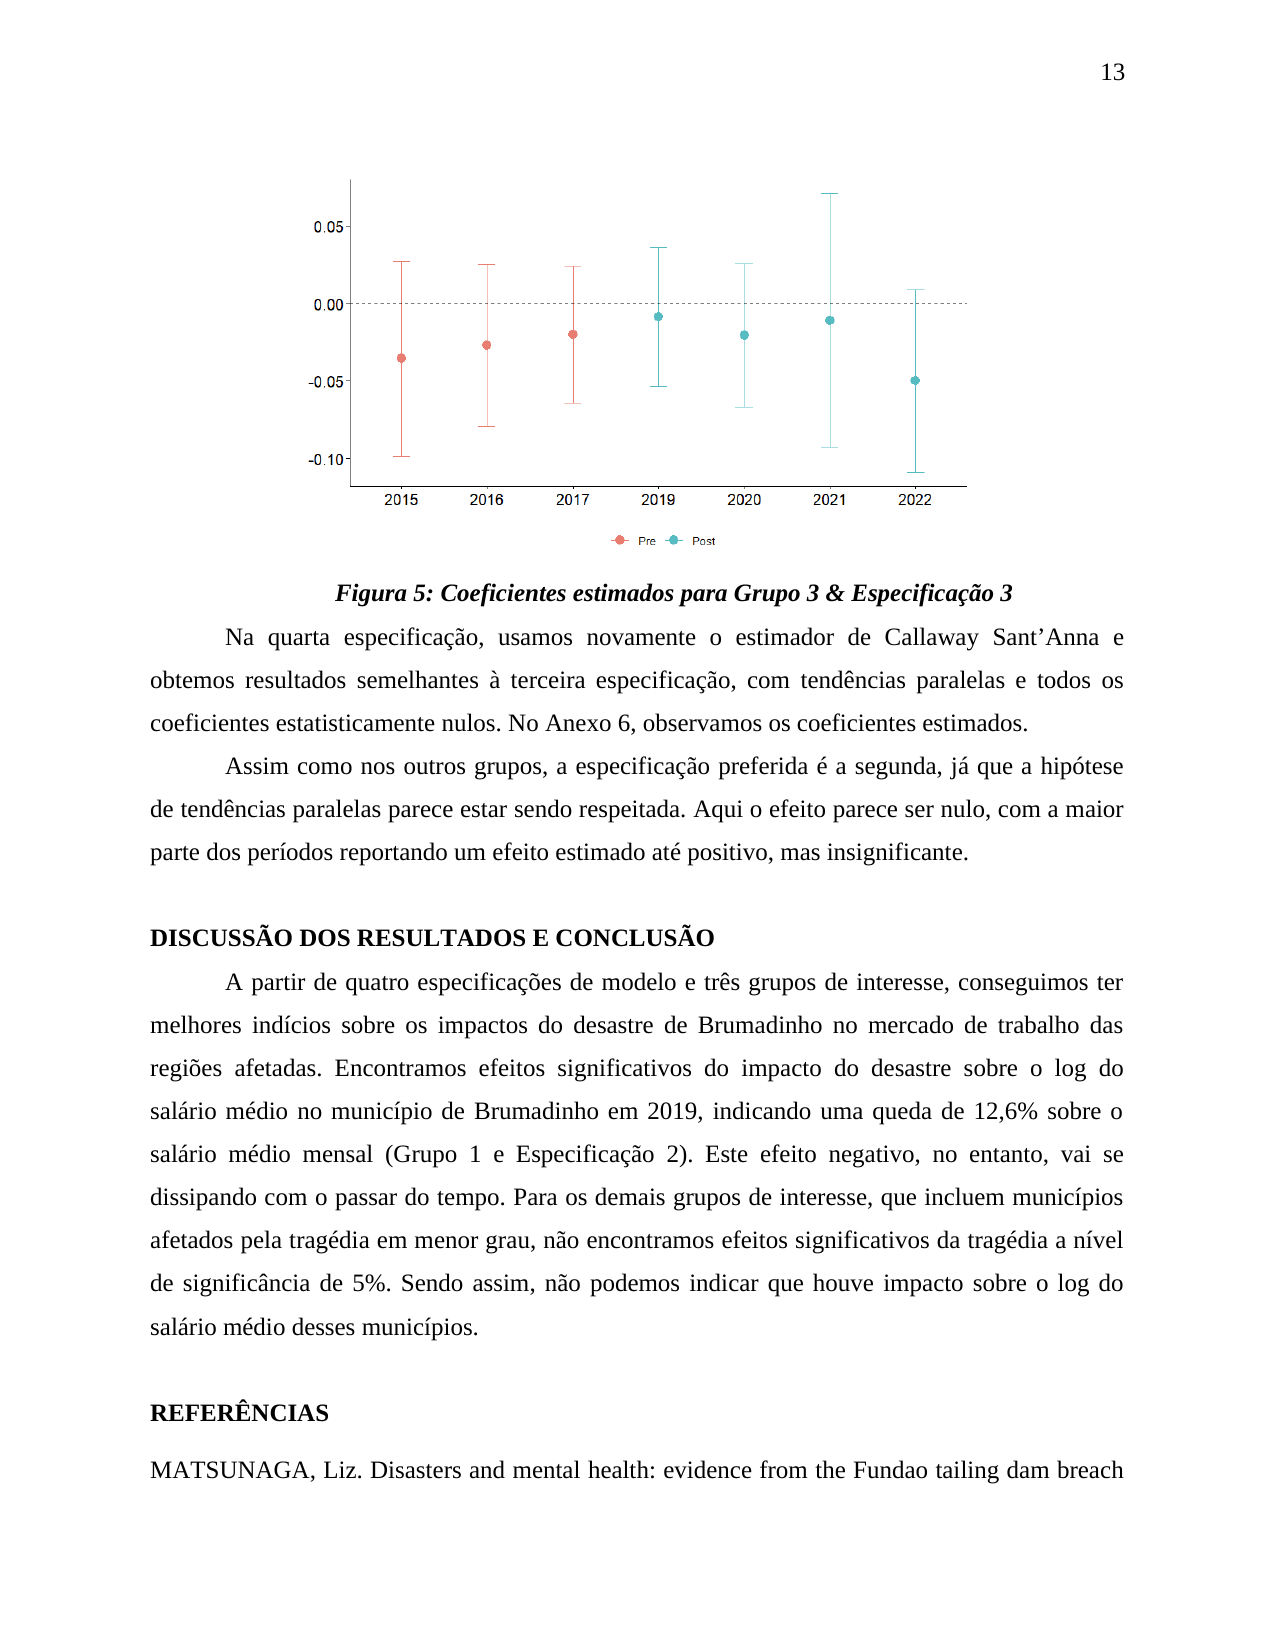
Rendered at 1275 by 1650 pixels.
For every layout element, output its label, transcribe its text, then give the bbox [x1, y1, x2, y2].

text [150, 1455, 1125, 1484]
text Na quarta especificação, usamos novamente o estimador de Callaway Sant’Anna e obtemos resultados semelhantes à terceira especificação, com tendências paralelas e todos os coeficientes estatisticamente nulos. No Anexo 6, observamos os coeficientes estimados. [150, 622, 1125, 737]
text Assim como nos outros grupos, a especificação preferida é a segunda, já que a hipótese de tendências paralelas parece estar sendo respeitada. Aqui o efeito parece ser nulo, com a maior parte dos períodos reportando um efeito estimado até positivo, mas insignificante. [150, 751, 1125, 866]
picture [301, 150, 974, 565]
text A partir de quatro especificações de modelo e três grupos de interesse, conseguimos ter melhores indícios sobre os impactos do desastre de Brumadinho no mercado de trabalho das regiões afetadas. Encontramos efeitos significativos do impacto do desastre sobre o log do salário médio no município de Brumadinho em 2019, indicando uma queda de 12,6% sobre o salário médio mensal (Grupo 1 e Especificação 2). Este efeito negativo, no entanto, vai se dissipando com o passar do tempo. Para os demais grupos de interesse, que incluem municípios afetados pela tragédia em menor grau, não encontramos efeitos significativos da tragédia a nível de significância de 5%. Sendo assim, não podemos indicar que houve impacto sobre o log do salário médio desses municípios. [150, 967, 1125, 1340]
subtitle DISCUSSÃO DOS RESULTADOS E CONCLUSÃO [150, 923, 1125, 952]
subtitle REFERÊNCIAS [150, 1398, 1125, 1427]
text Figura 5: Coeficientes estimados para Grupo 3 & Especificação 3 [150, 578, 1125, 607]
